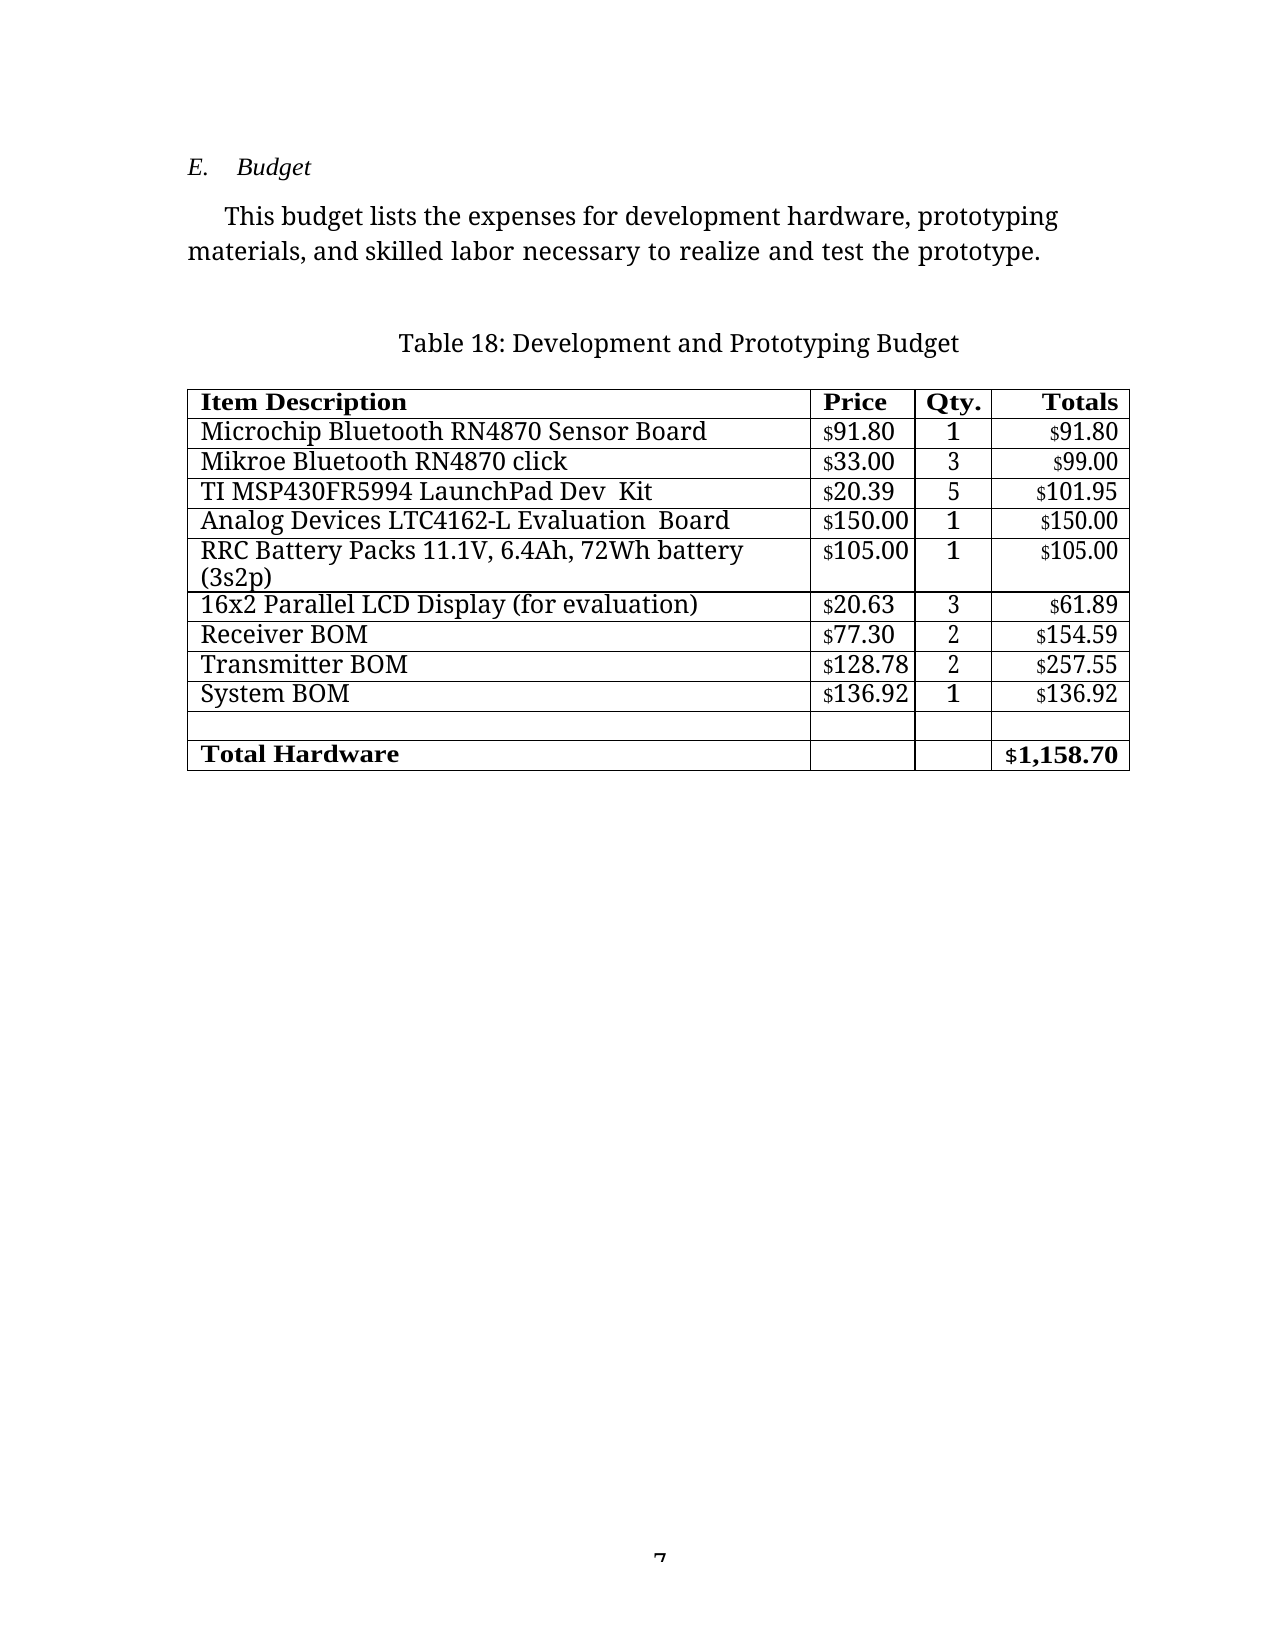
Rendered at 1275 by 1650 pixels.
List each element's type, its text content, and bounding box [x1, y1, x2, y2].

table_cell [916, 712, 991, 740]
table_cell $136.92 [811, 682, 914, 711]
table_cell Analog Devices LTC4162-L Evaluation Board [188, 509, 810, 537]
table_cell 1 [916, 509, 991, 537]
table_cell $77.30 [811, 622, 914, 651]
table_cell $91.80 [811, 419, 914, 448]
table_cell $105.00 [992, 539, 1129, 591]
table_cell Microchip Bluetooth RN4870 Sensor Board [188, 419, 810, 448]
table_cell Mikroe Bluetooth RN4870 click [188, 449, 810, 478]
table_cell 1 [916, 682, 991, 711]
table_cell 16x2 Parallel LCD Display (for evaluation) [188, 593, 810, 621]
table_cell Receiver BOM [188, 622, 810, 651]
table_header Qty. [916, 390, 991, 418]
text Table 18: Development and Prototyping Budget [398, 325, 1225, 359]
table_cell [992, 712, 1129, 740]
table_cell TI MSP430FR5994 LaunchPad Dev Kit [188, 479, 810, 508]
table_cell 1 [916, 419, 991, 448]
table_cell $136.92 [992, 682, 1129, 711]
table_cell $101.95 [992, 479, 1129, 508]
table_cell [811, 741, 914, 770]
table_cell [811, 712, 914, 740]
table_cell $257.55 [992, 652, 1129, 681]
table_cell $150.00 [811, 509, 914, 537]
table_cell $105.00 [811, 539, 914, 591]
table_cell $99.00 [992, 449, 1129, 478]
table_cell $128.78 [811, 652, 914, 681]
table_cell 2 [916, 652, 991, 681]
table_cell $150.00 [992, 509, 1129, 537]
table_header Item Description [188, 390, 810, 418]
table_cell $91.80 [992, 419, 1129, 448]
list Budget [187, 152, 1225, 180]
text This budget lists the expenses for development hardware, prototyping materials, and skilled labor necessary to realize and test the prototype. [187, 198, 1126, 268]
table_cell [188, 712, 810, 740]
table_cell $1,158.70 [992, 741, 1129, 770]
table_cell 3 [916, 593, 991, 621]
table_cell Total Hardware [188, 741, 810, 770]
table_cell System BOM [188, 682, 810, 711]
table_cell $154.59 [992, 622, 1129, 651]
table_cell [916, 741, 991, 770]
table_cell RRC Battery Packs 11.1V, 6.4Ah, 72Wh battery (3s2p) [188, 539, 810, 591]
table_cell $20.39 [811, 479, 914, 508]
table_cell 2 [916, 622, 991, 651]
table_cell 5 [916, 479, 991, 508]
table_cell 1 [916, 539, 991, 591]
table_cell $61.89 [992, 593, 1129, 621]
table_cell 3 [916, 449, 991, 478]
table_cell Transmitter BOM [188, 652, 810, 681]
table_cell $33.00 [811, 449, 914, 478]
table_cell $20.63 [811, 593, 914, 621]
table_header Totals [992, 390, 1129, 418]
table_header Price [811, 390, 914, 418]
